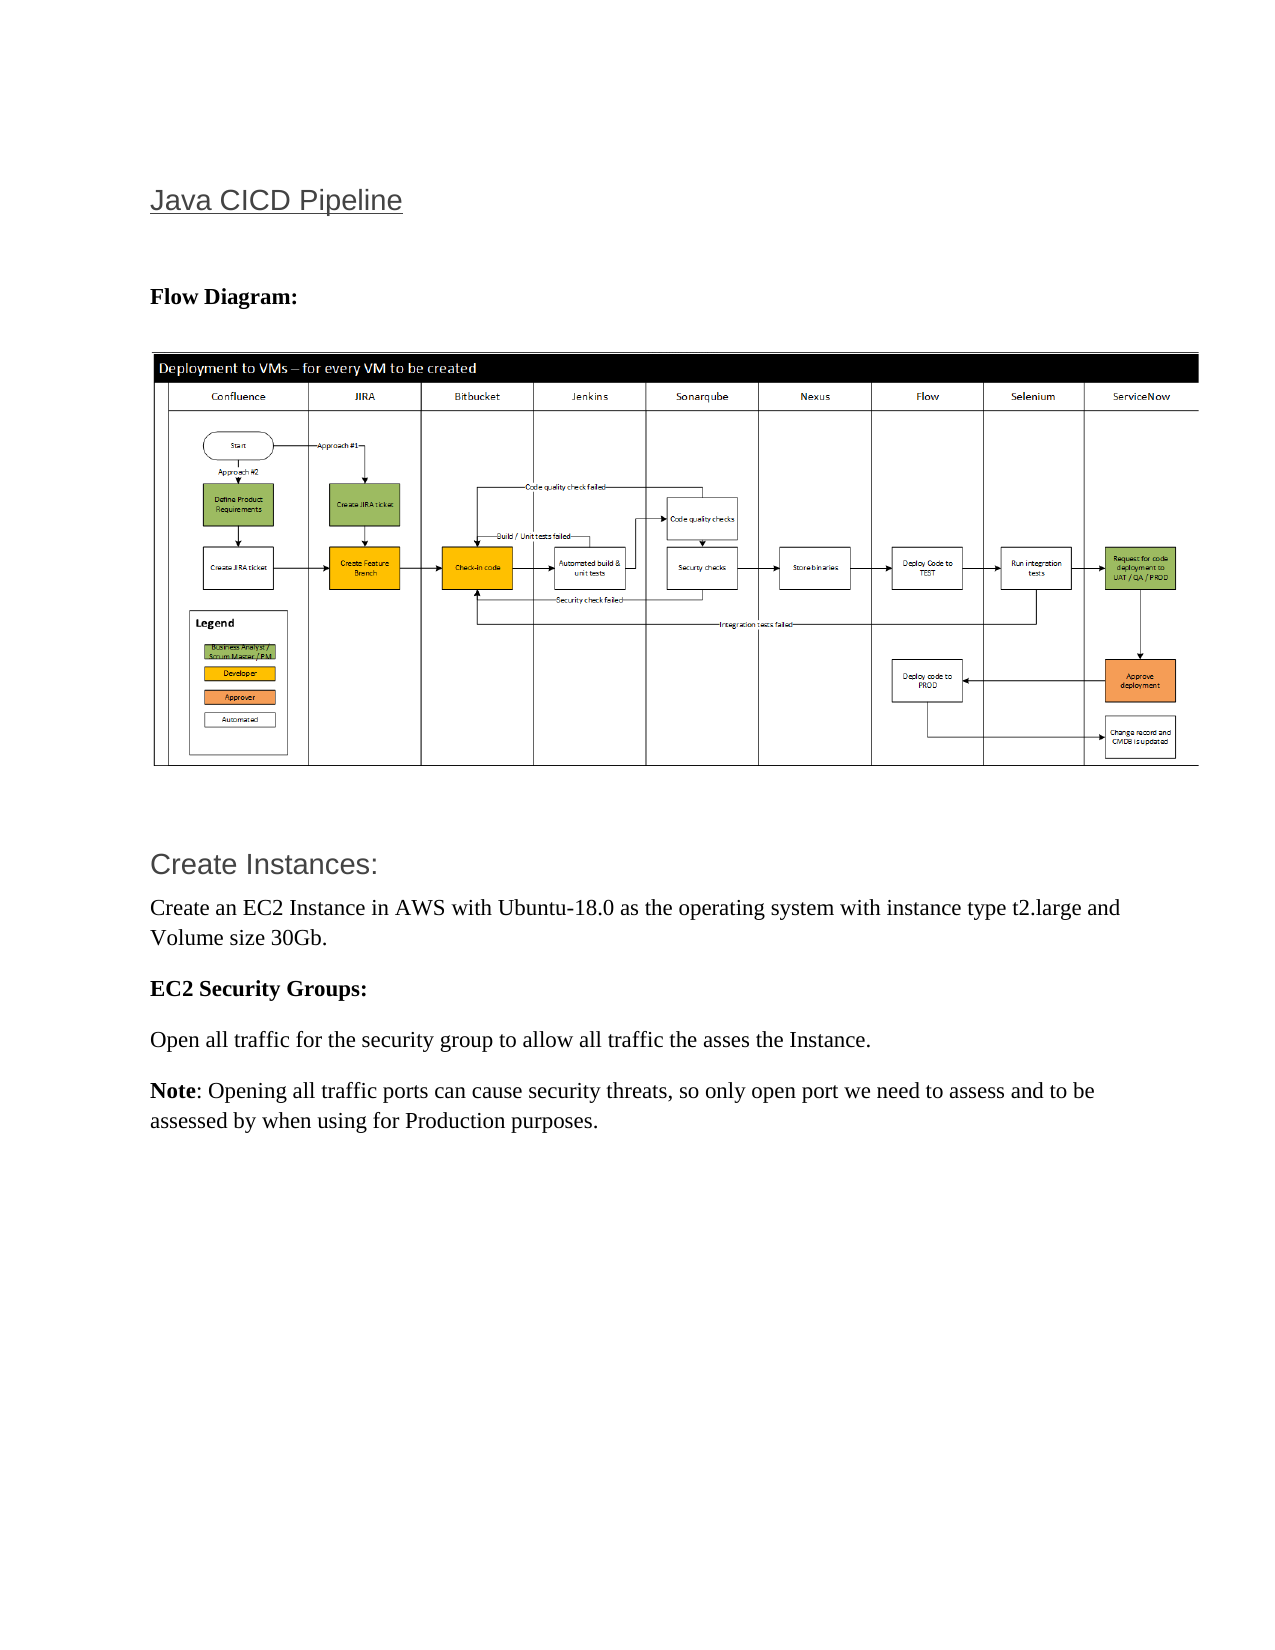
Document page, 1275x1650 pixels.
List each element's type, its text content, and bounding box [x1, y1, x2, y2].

text EC2 Security Groups: [150, 975, 1125, 1001]
text Create an EC2 Instance in AWS with Ubuntu-18.0 as the operating system with instance type t2.large and Volume size 30Gb. [150, 894, 1125, 950]
picture [151, 352, 1198, 765]
text Open all traffic for the security group to allow all traffic the asses the Instance. [150, 1026, 1125, 1052]
text Note: Opening all traffic ports can cause security threats, so only open port we need to assess and to be assessed by when using for Production purposes. [150, 1077, 1125, 1134]
text Flow Diagram: [150, 283, 1125, 309]
subtitle Java CICD Pipeline [150, 183, 1125, 217]
